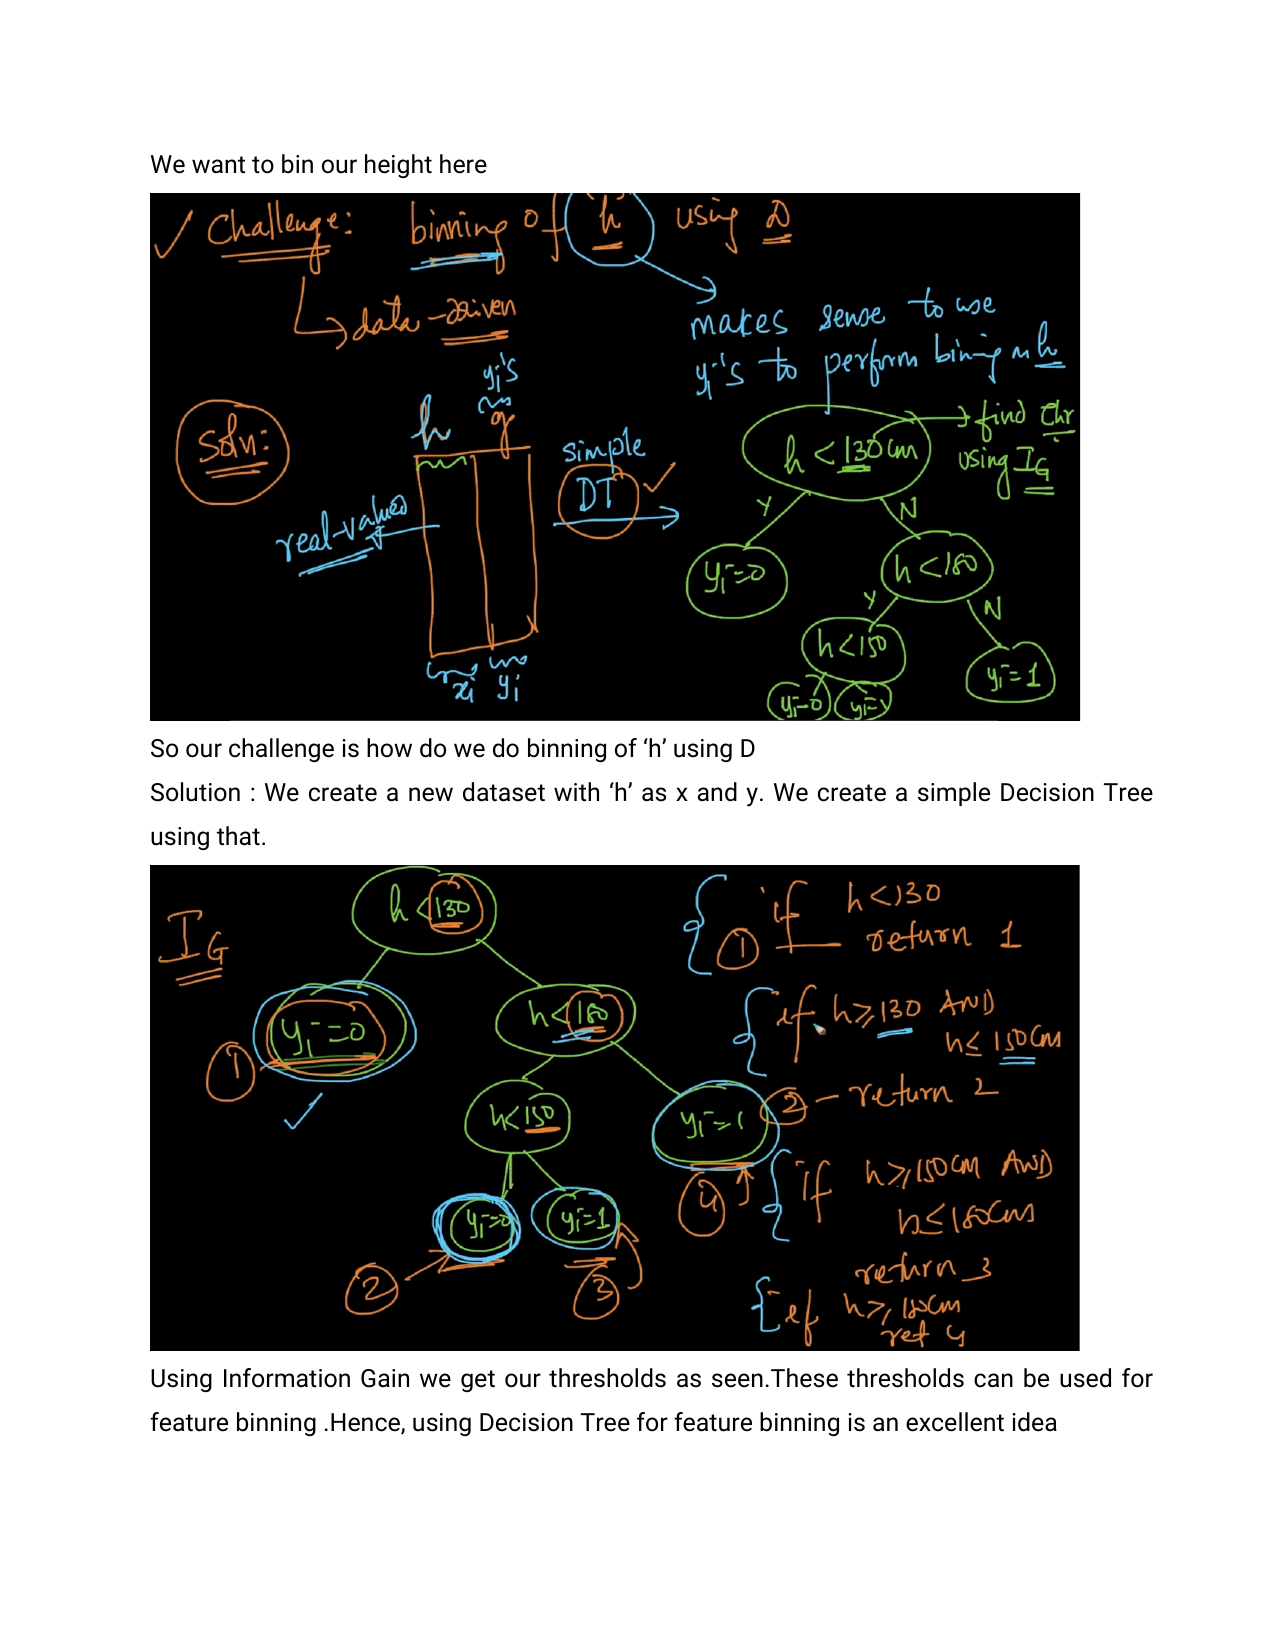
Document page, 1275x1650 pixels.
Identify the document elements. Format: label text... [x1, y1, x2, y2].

text We want to bin our height here [150, 150, 1155, 179]
picture [150, 865, 1080, 1351]
text Solution : We create a new dataset with ‘h’ as x and y. We create a simple Decision Tree using that. [150, 778, 1155, 851]
text Using Information Gain we get our thresholds as seen.These thresholds can be used for feature binning .Hence, using Decision Tree for feature binning is an excellent idea [150, 1364, 1155, 1437]
picture [150, 193, 1080, 721]
text So our challenge is how do we do binning of ‘h’ using D [150, 734, 1155, 763]
